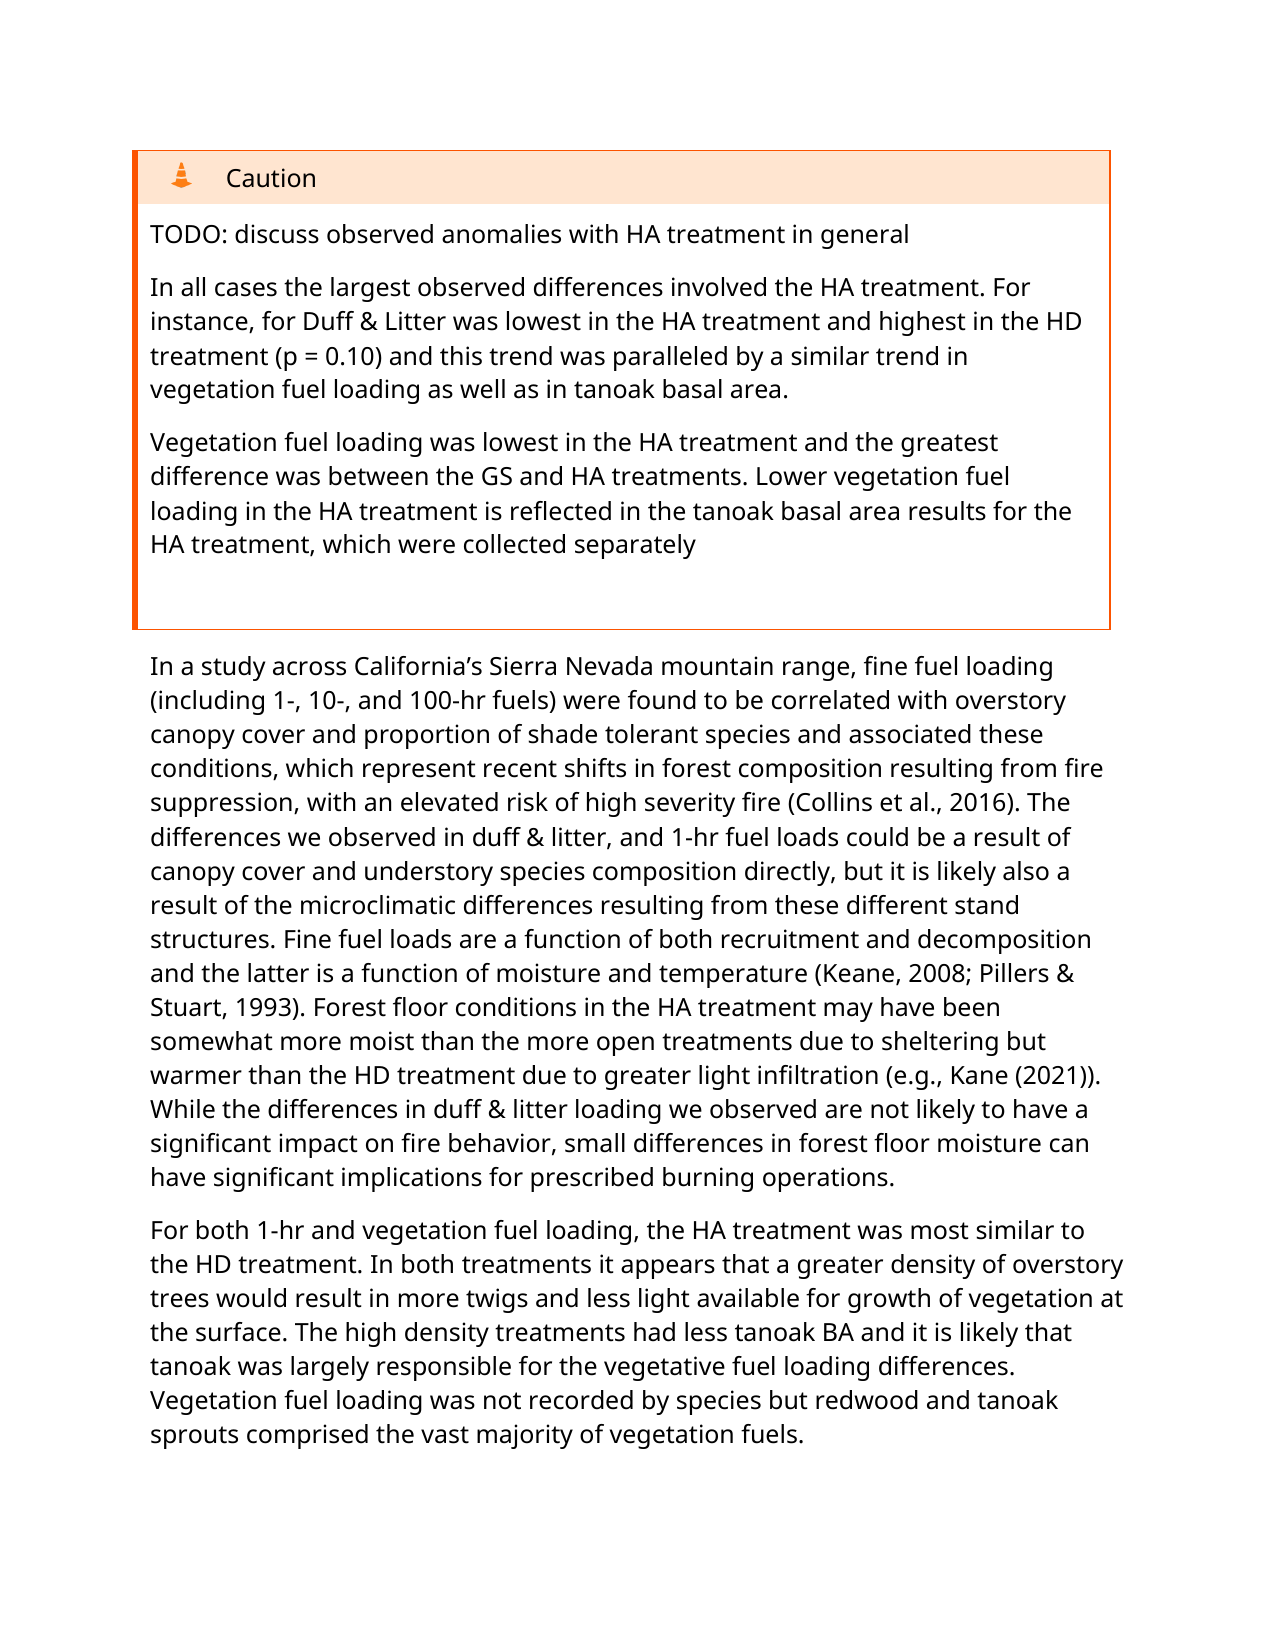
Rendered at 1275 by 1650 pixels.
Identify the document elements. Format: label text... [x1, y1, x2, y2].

table_header Caution [138, 151, 1109, 204]
text For both 1-hr and vegetation fuel loading, the HA treatment was most similar to the HD treatment. In both treatments it appears that a greater density of overstory trees would result in more twigs and less light available for growth of vegetation at the surface. The high density treatments had less tanoak BA and it is likely that tanoak was largely responsible for the vegetative fuel loading differences. Vegetation fuel loading was not recorded by species but redwood and tanoak sprouts comprised the vast majority of vegetation fuels. [150, 1213, 1125, 1451]
text In a study across California’s Sierra Nevada mountain range, fine fuel loading (including 1-, 10-, and 100-hr fuels) were found to be correlated with overstory canopy cover and proportion of shade tolerant species and associated these conditions, which represent recent shifts in forest composition resulting from fire suppression, with an elevated risk of high severity fire (Collins et al., 2016). The differences we observed in duff & litter, and 1-hr fuel loads could be a result of canopy cover and understory species composition directly, but it is likely also a result of the microclimatic differences resulting from these different stand structures. Fine fuel loads are a function of both recruitment and decomposition and the latter is a function of moisture and temperature (Keane, 2008; Pillers & Stuart, 1993). Forest floor conditions in the HA treatment may have been somewhat more moist than the more open treatments due to sheltering but warmer than the HD treatment due to greater light infiltration (e.g., Kane (2021)). While the differences in duff & litter loading we observed are not likely to have a significant impact on fire behavior, small differences in forest floor moisture can have significant implications for prescribed burning operations. [150, 649, 1125, 1194]
table_cell TODO: discuss observed anomalies with HA treatment in general In all cases the largest observed differences involved the HA treatment. For instance, for Duff & Litter was lowest in the HA treatment and highest in the HD treatment (p = 0.10) and this trend was paralleled by a similar trend in vegetation fuel loading as well as in tanoak basal area. Vegetation fuel loading was lowest in the HA treatment and the greatest difference was between the GS and HA treatments. Lower vegetation fuel loading in the HA treatment is reflected in the tanoak basal area results for the HA treatment, which were collected separately [138, 204, 1109, 629]
picture [168, 162, 194, 188]
